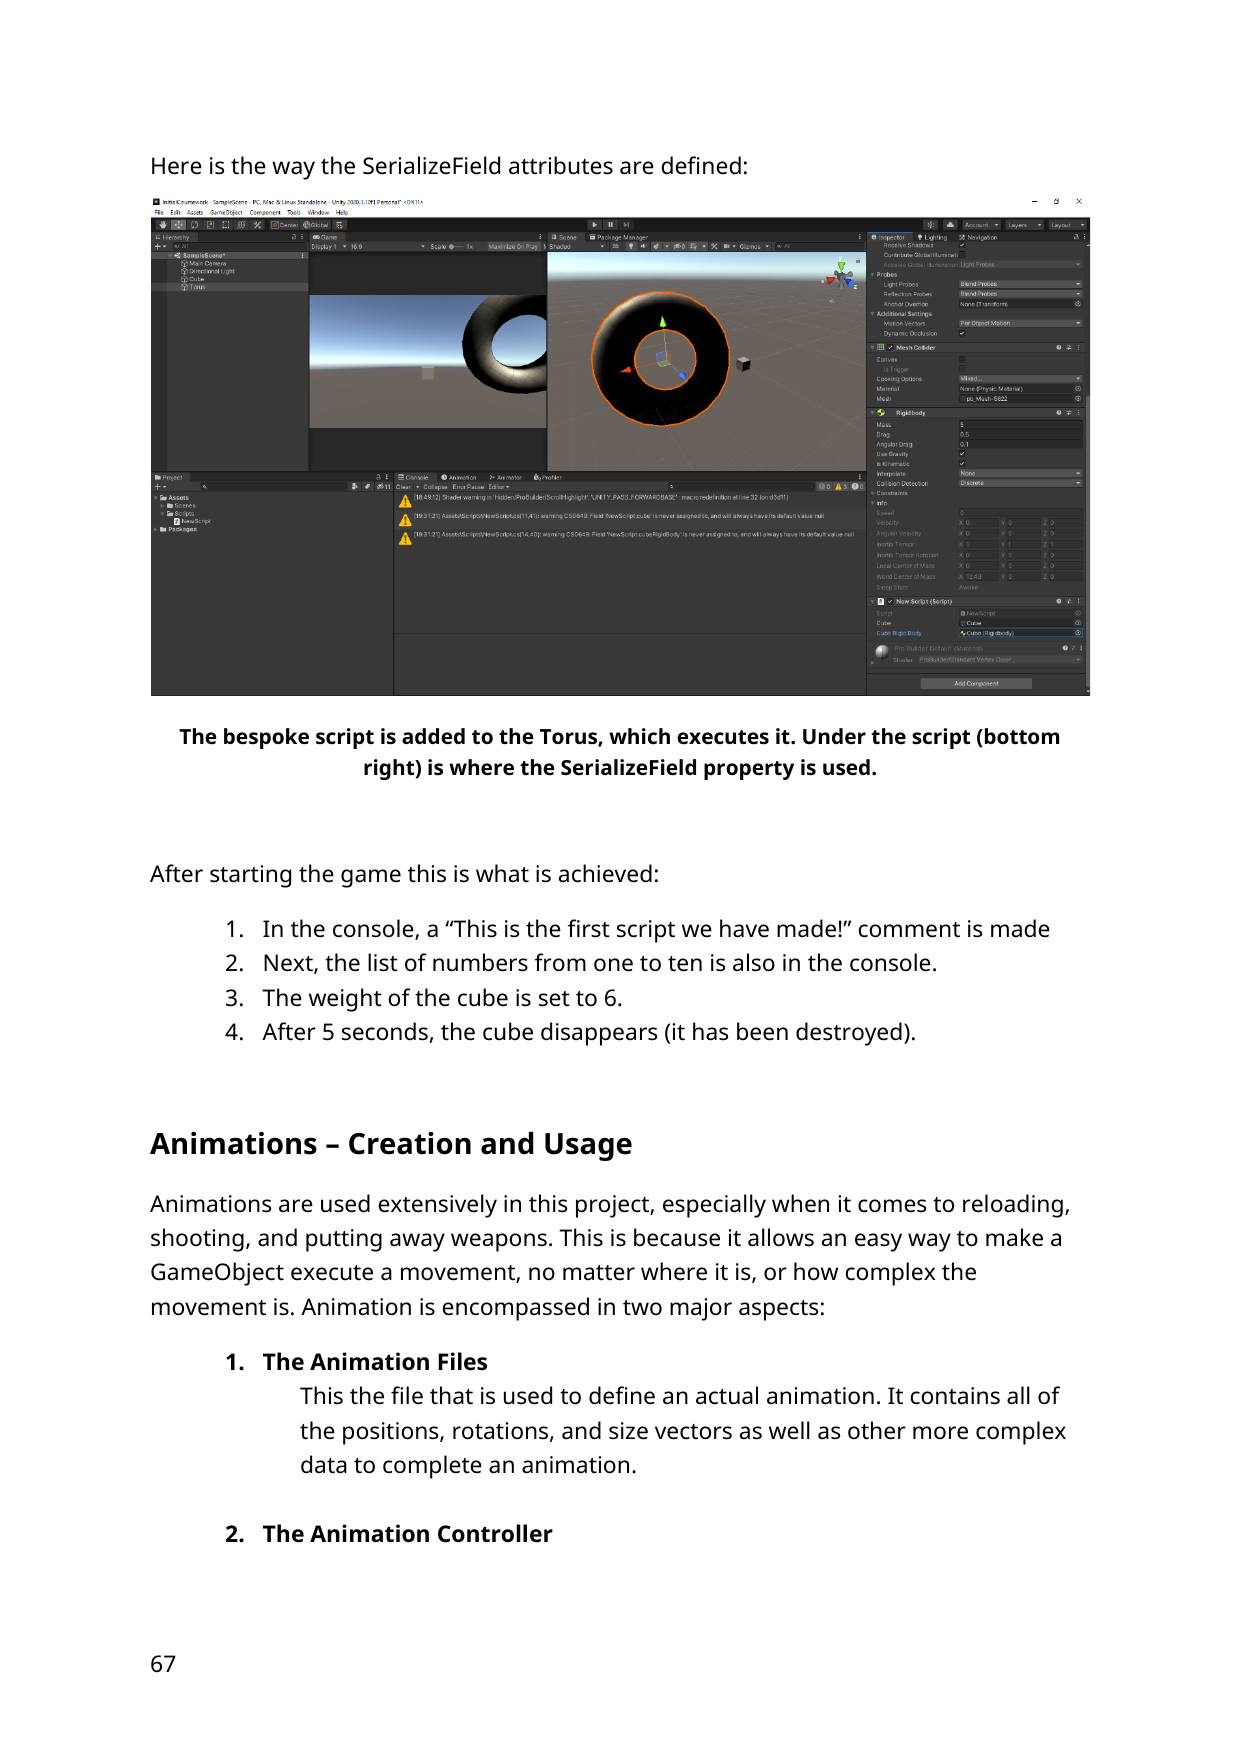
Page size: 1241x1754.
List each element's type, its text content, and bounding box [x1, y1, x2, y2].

list The Animation Controller [225, 1518, 1090, 1549]
list In the console, a “This is the first script we have made!” comment is made [225, 913, 1090, 944]
list The Animation Files [225, 1346, 1090, 1377]
picture [151, 196, 1091, 696]
text Animations are used extensively in this project, especially when it comes to reloading, shooting, and putting away weapons. This is because it allows an easy way to make a GameObject execute a movement, no matter where it is, or how complex the movement is. Animation is encompassed in two major aspects: [150, 1188, 1090, 1322]
list Next, the list of numbers from one to ten is also in the console. [225, 947, 1090, 978]
text Here is the way the SerializeField attributes are defined: [150, 150, 1090, 181]
list The weight of the cube is set to 6. [225, 981, 1090, 1013]
list This the file that is used to define an actual animation. It contains all of the positions, rotations, and size vectors as well as other more complex data to complete an animation. [300, 1380, 1090, 1480]
text Animations – Creation and Usage [150, 1123, 1090, 1163]
text After starting the game this is what is achieved: [150, 857, 1090, 889]
list After 5 seconds, the cube disappears (it has been destroyed). [225, 1016, 1090, 1047]
